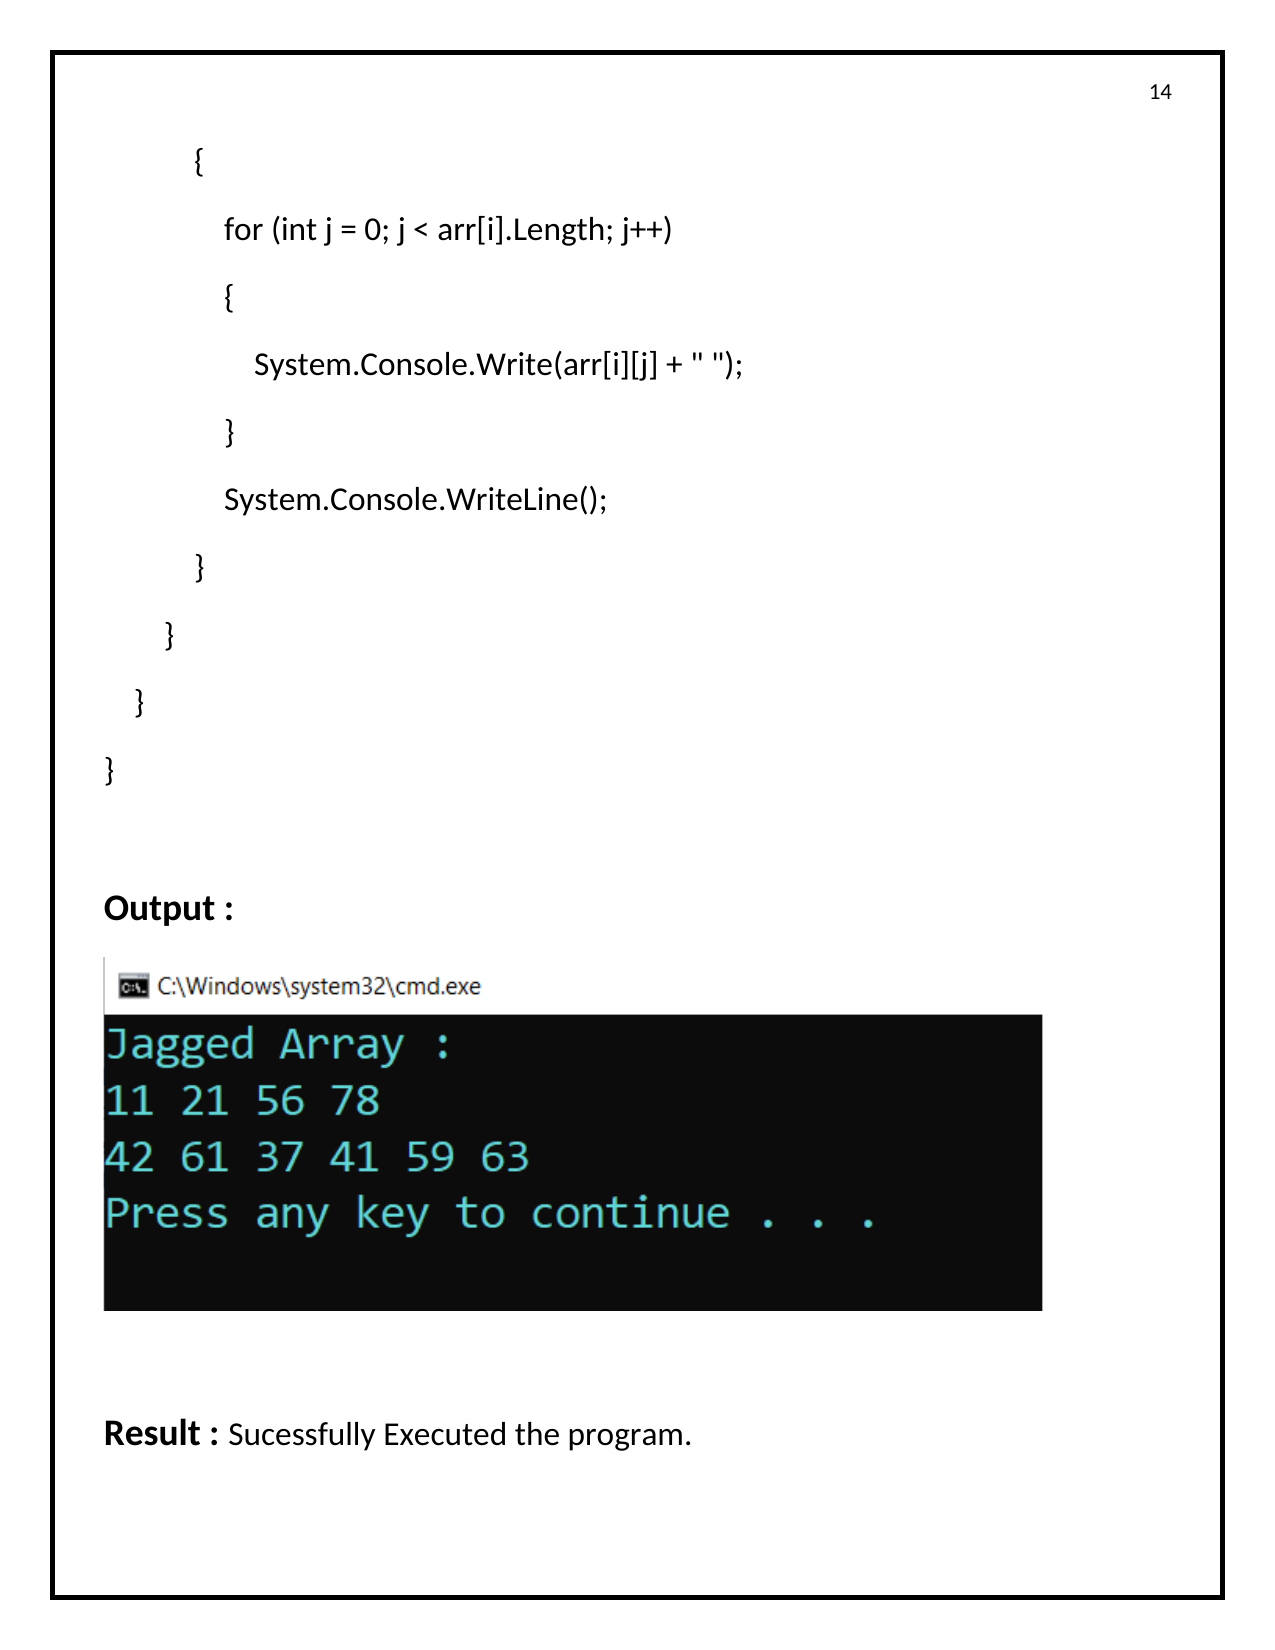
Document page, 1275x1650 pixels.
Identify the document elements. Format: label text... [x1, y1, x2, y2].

text { [103, 140, 1172, 181]
text } [103, 614, 1172, 654]
text } [103, 546, 1172, 587]
text { [103, 276, 1172, 316]
picture [103, 957, 1043, 1311]
text Output : [103, 884, 1172, 930]
text } [103, 681, 1172, 722]
text for (int j = 0; j < arr[i].Length; j++) [103, 208, 1172, 249]
text Result : Sucessfully Executed the program. [103, 1409, 1172, 1455]
text System.Console.Write(arr[i][j] + " "); [103, 343, 1172, 384]
text System.Console.WriteLine(); [103, 478, 1172, 519]
text } [103, 749, 1172, 789]
text } [103, 411, 1172, 452]
